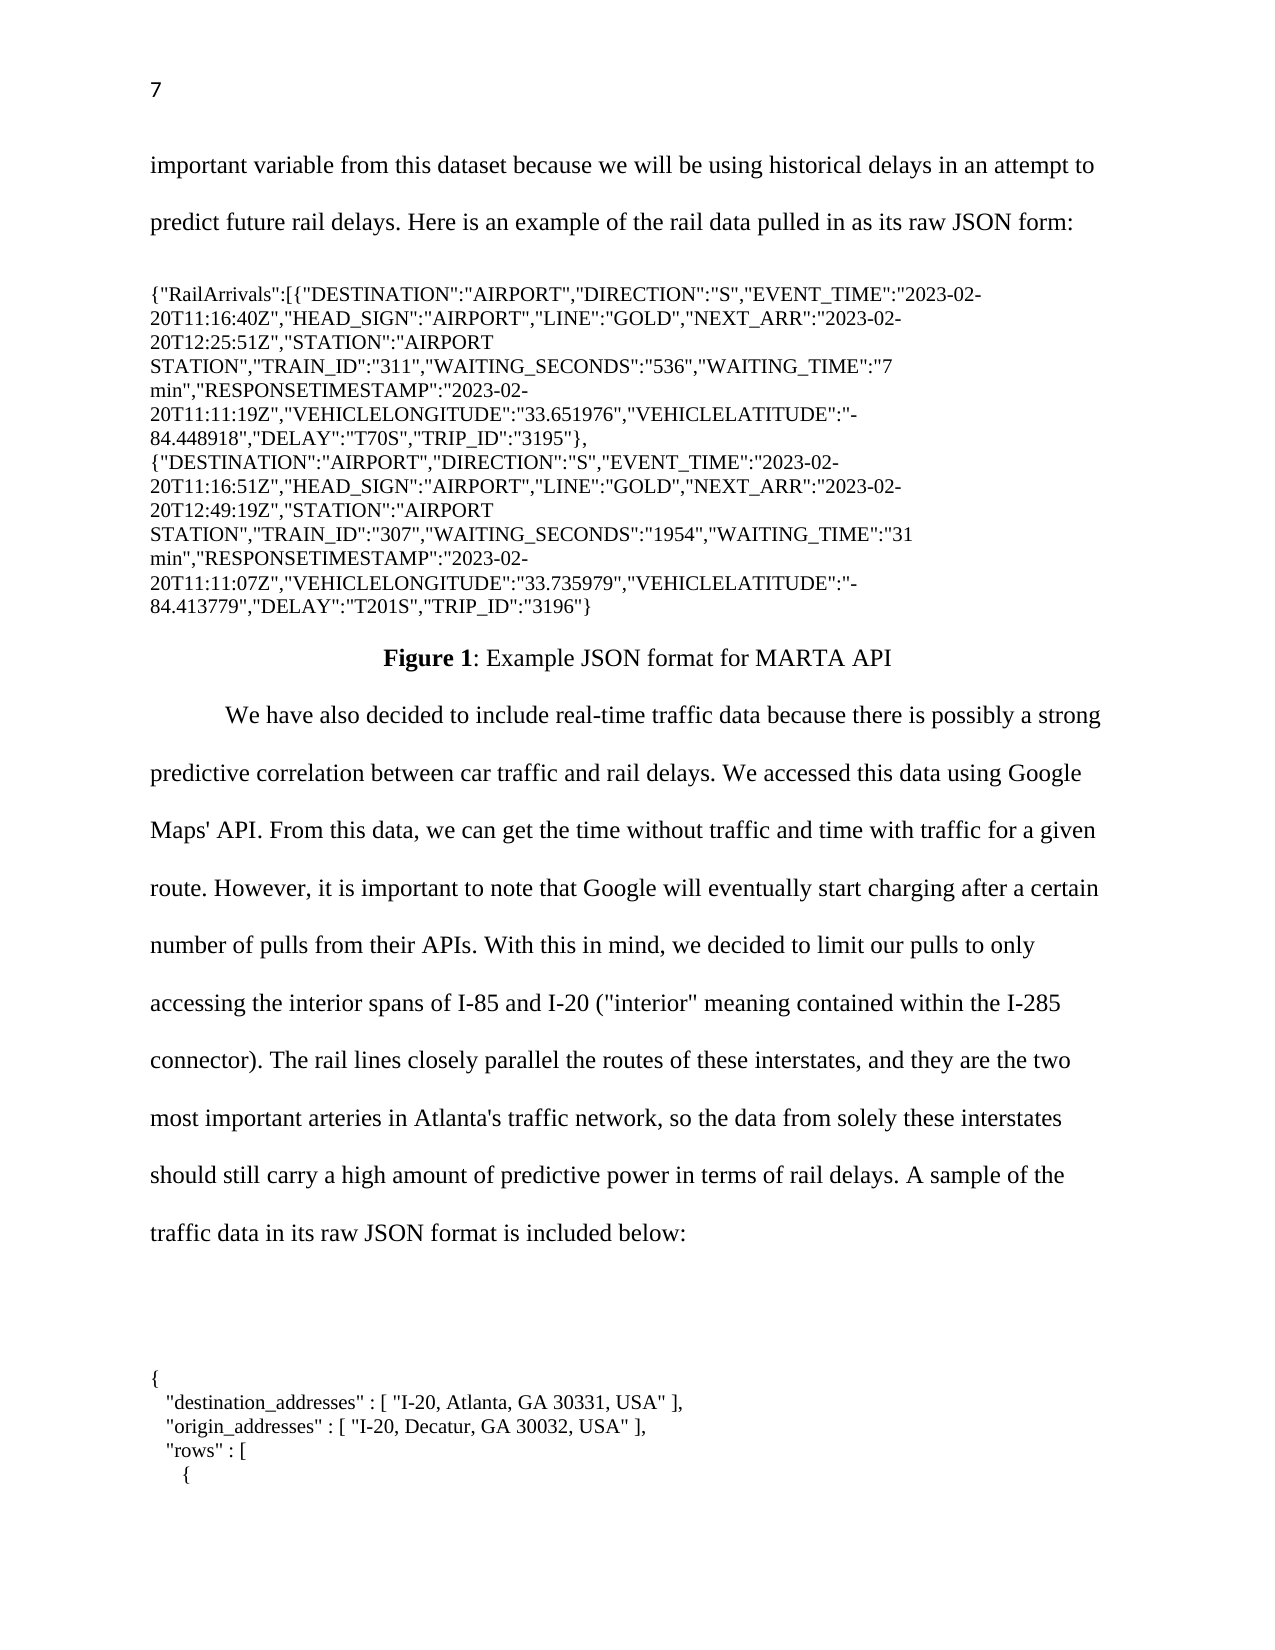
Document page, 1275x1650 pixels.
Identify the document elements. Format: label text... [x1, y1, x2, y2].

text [150, 150, 1125, 236]
text Figure 1: Example JSON format for MARTA API [150, 643, 1125, 671]
text {"RailArrivals":[{"DESTINATION":"AIRPORT","DIRECTION":"S","EVENT_TIME":"2023-02-20T11:16:40Z","HEAD_SIGN":"AIRPORT","LINE":"GOLD","NEXT_ARR":"2023-02-20T12:25:51Z","STATION":"AIRPORT STATION","TRAIN_ID":"311","WAITING_SECONDS":"536","WAITING_TIME":"7 min","RESPONSETIMESTAMP":"2023-02-20T11:11:19Z","VEHICLELONGITUDE":"33.651976","VEHICLELATITUDE":"-84.448918","DELAY":"T70S","TRIP_ID":"3195"},{"DESTINATION":"AIRPORT","DIRECTION":"S","EVENT_TIME":"2023-02-20T11:16:51Z","HEAD_SIGN":"AIRPORT","LINE":"GOLD","NEXT_ARR":"2023-02-20T12:49:19Z","STATION":"AIRPORT STATION","TRAIN_ID":"307","WAITING_SECONDS":"1954","WAITING_TIME":"31 min","RESPONSETIMESTAMP":"2023-02-20T11:11:07Z","VEHICLELONGITUDE":"33.735979","VEHICLELATITUDE":"-84.413779","DELAY":"T201S","TRIP_ID":"3196"} [150, 282, 1125, 618]
text We have also decided to include real-time traffic data because there is possibly a strong predictive correlation between car traffic and rail delays. We accessed this data using Google Maps' API. From this data, we can get the time without traffic and time with traffic for a given route. However, it is important to note that Google will eventually start charging after a certain number of pulls from their APIs. With this in mind, we decided to limit our pulls to only accessing the interior spans of I-85 and I-20 ("interior" meaning contained within the I-285 connector). The rail lines closely parallel the routes of these interstates, and they are the two most important arteries in Atlanta's traffic network, so the data from solely these interstates should still carry a high amount of predictive power in terms of rail delays. A sample of the traffic data in its raw JSON format is included below: [150, 700, 1125, 1246]
text { [150, 1462, 1125, 1486]
text "destination_addresses" : [ "I-20, Atlanta, GA 30331, USA" ], [150, 1390, 1125, 1414]
text { [150, 1366, 1125, 1390]
text "rows" : [ [150, 1438, 1125, 1462]
text "origin_addresses" : [ "I-20, Decatur, GA 30032, USA" ], [150, 1414, 1125, 1438]
